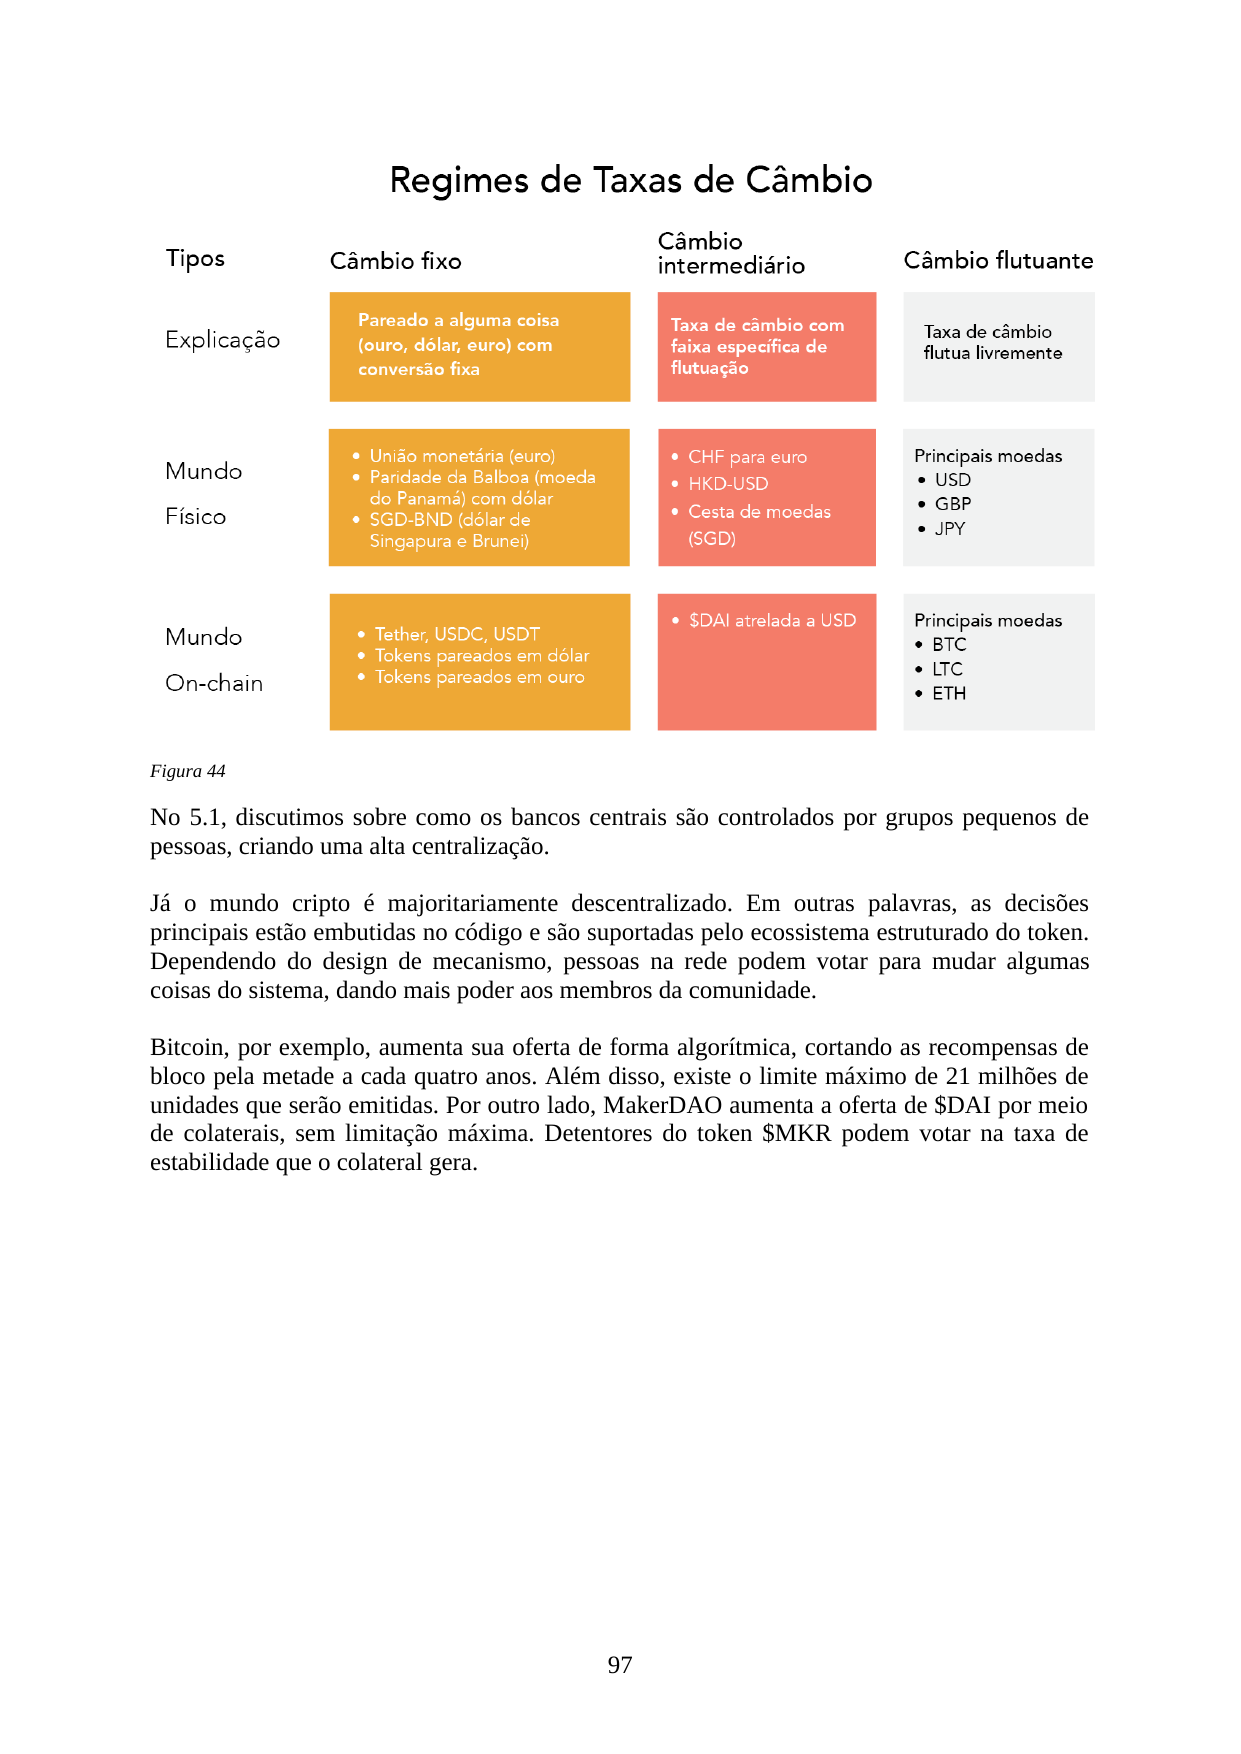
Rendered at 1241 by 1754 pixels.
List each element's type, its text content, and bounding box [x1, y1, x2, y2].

text No 5.1, discutimos sobre como os bancos centrais são controlados por grupos pequenos de pessoas, criando uma alta centralização. [150, 802, 1090, 860]
picture [150, 150, 1119, 739]
text Bitcoin, por exemplo, aumenta sua oferta de forma algorítmica, cortando as recompensas de bloco pela metade a cada quatro anos. Além disso, existe o limite máximo de 21 milhões de unidades que serão emitidas. Por outro lado, MakerDAO aumenta a oferta de $DAI por meio de colaterais, sem limitação máxima. Detentores do token $MKR podem votar na taxa de estabilidade que o colateral gera. [150, 1032, 1090, 1176]
text Já o mundo cripto é majoritariamente descentralizado. Em outras palavras, as decisões principais estão embutidas no código e são suportadas pelo ecossistema estruturado do token. Dependendo do design de mecanismo, pessoas na rede podem votar para mudar algumas coisas do sistema, dando mais poder aos membros da comunidade. [150, 888, 1090, 1003]
